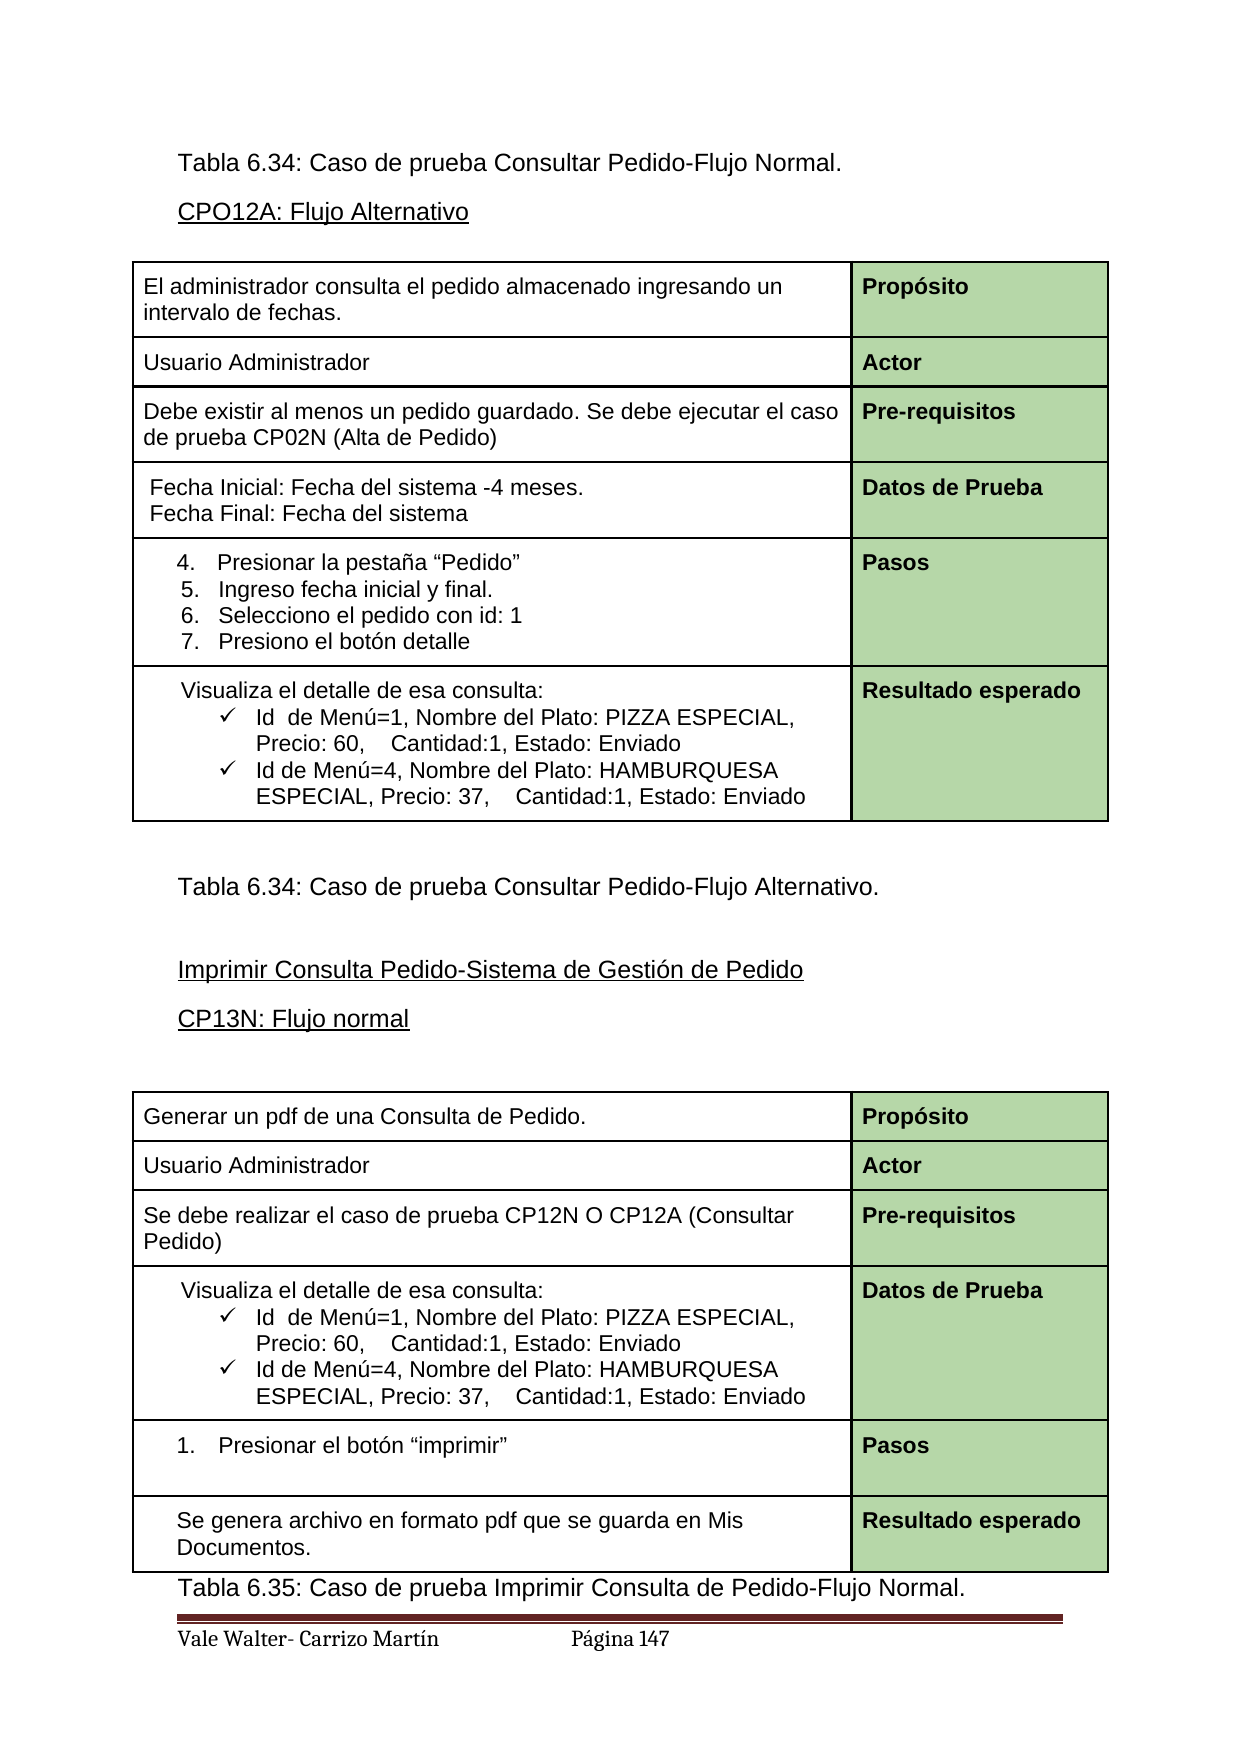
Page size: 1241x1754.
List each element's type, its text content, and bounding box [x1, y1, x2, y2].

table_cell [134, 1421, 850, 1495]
text Tabla 6.34: Caso de prueba Consultar Pedido-Flujo Normal. [177, 148, 1063, 176]
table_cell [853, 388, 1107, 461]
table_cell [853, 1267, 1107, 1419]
text CPO12A: Flujo Alternativo [177, 197, 1063, 226]
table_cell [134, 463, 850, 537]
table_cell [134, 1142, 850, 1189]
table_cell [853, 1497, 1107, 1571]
text Tabla 6.35: Caso de prueba Imprimir Consulta de Pedido-Flujo Normal. [177, 1573, 1063, 1601]
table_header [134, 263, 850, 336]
text CP13N: Flujo normal [177, 1004, 1063, 1033]
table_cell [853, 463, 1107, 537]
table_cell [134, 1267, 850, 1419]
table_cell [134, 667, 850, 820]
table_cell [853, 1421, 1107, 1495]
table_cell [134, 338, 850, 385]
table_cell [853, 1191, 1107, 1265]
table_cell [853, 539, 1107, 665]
text Imprimir Consulta Pedido-Sistema de Gestión de Pedido [177, 955, 1063, 983]
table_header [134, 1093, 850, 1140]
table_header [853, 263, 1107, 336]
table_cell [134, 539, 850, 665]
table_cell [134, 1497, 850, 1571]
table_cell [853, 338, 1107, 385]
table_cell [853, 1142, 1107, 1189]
text Tabla 6.34: Caso de prueba Consultar Pedido-Flujo Alternativo. [177, 872, 1063, 901]
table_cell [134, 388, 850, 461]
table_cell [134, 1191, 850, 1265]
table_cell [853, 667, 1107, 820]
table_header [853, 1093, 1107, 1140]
